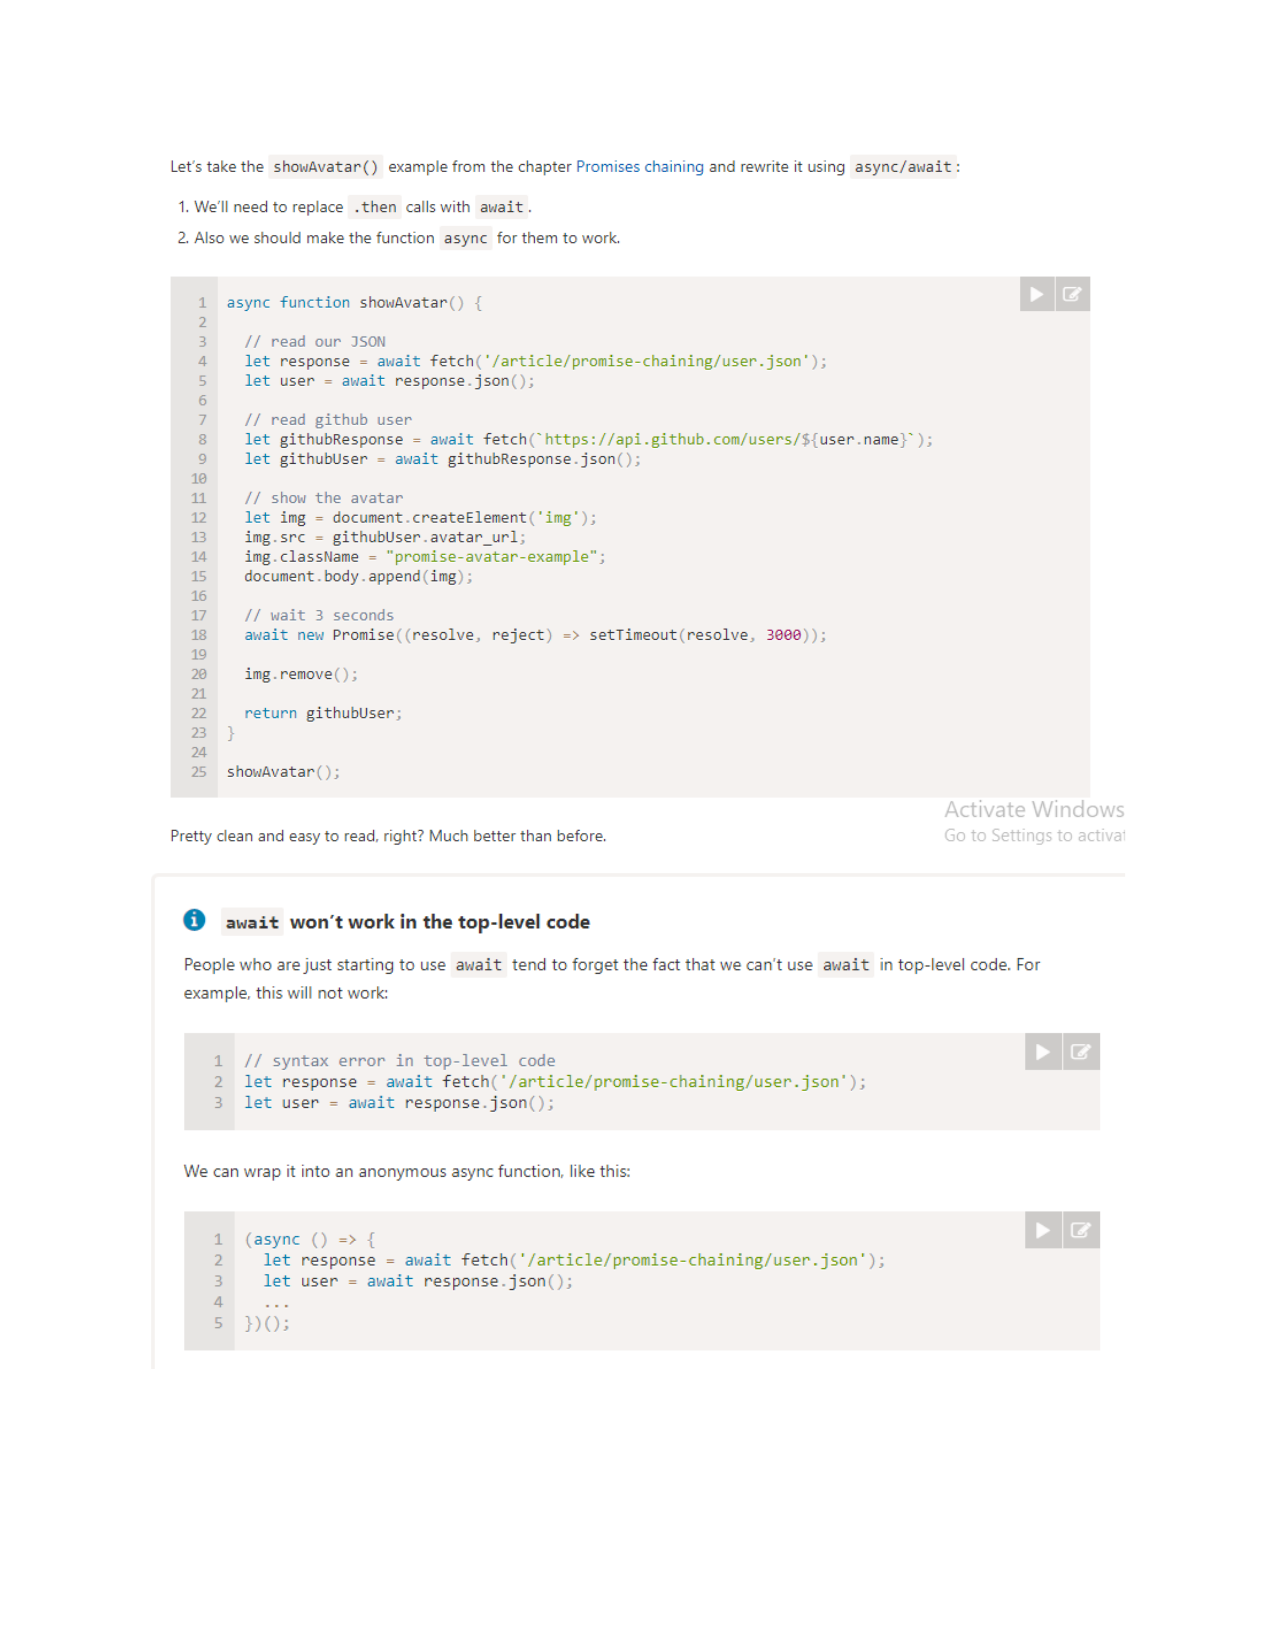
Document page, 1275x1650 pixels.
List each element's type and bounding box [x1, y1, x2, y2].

picture [150, 872, 1125, 1369]
picture [150, 150, 1125, 854]
